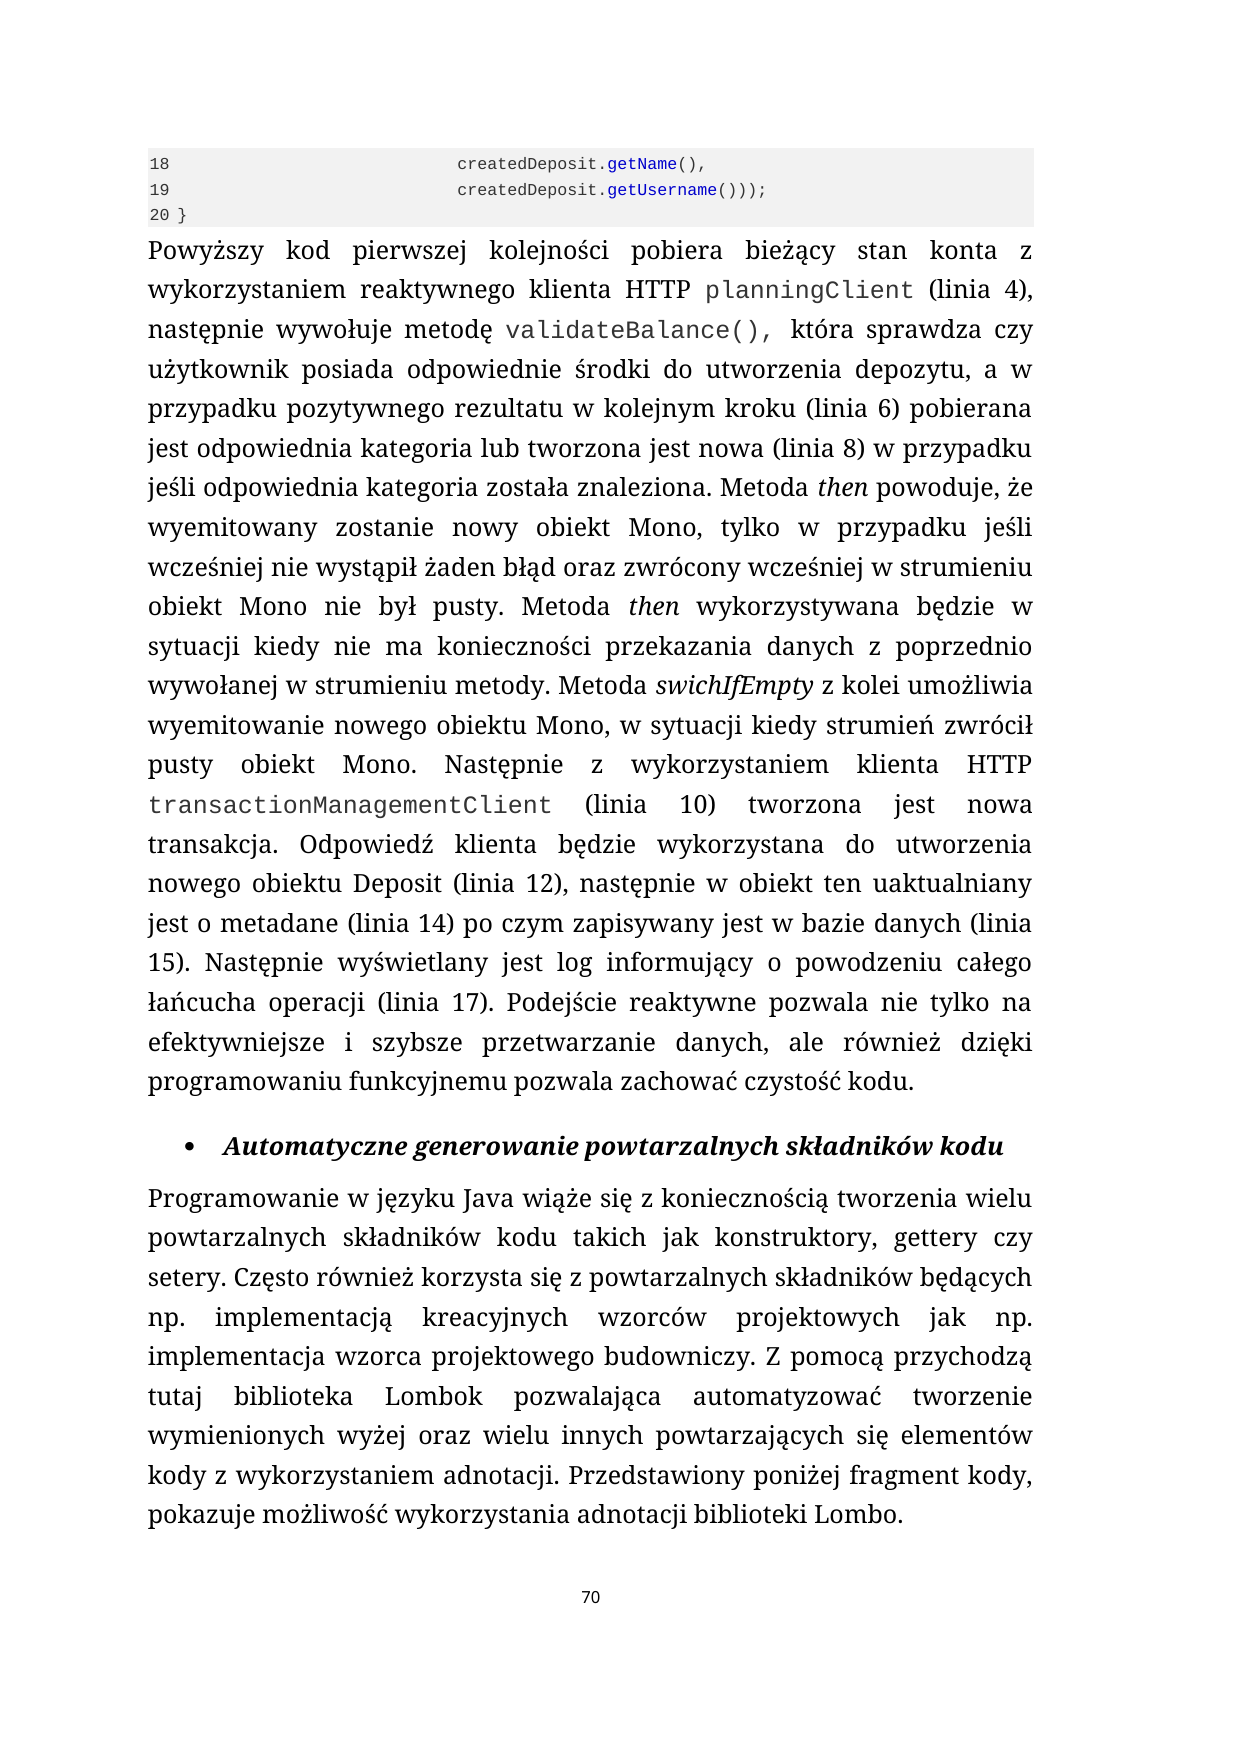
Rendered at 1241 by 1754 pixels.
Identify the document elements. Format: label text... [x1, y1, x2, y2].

text Powyższy kod pierwszej kolejności pobiera bieżący stan konta z wykorzystaniem reaktywnego klienta HTTP planningClient (linia 4), następnie wywołuje metodę validateBalance(), która sprawdza czy użytkownik posiada odpowiednie środki do utworzenia depozytu, a w przypadku pozytywnego rezultatu w kolejnym kroku (linia 6) pobierana jest odpowiednia kategoria lub tworzona jest nowa (linia 8) w przypadku jeśli odpowiednia kategoria została znaleziona. Metoda then powoduje, że wyemitowany zostanie nowy obiekt Mono, tylko w przypadku jeśli wcześniej nie wystąpił żaden błąd oraz zwrócony wcześniej w strumieniu obiekt Mono nie był pusty. Metoda then wykorzystywana będzie w sytuacji kiedy nie ma konieczności przekazania danych z poprzednio wywołanej w strumieniu metody. Metoda swichIfEmpty z kolei umożliwia wyemitowanie nowego obiektu Mono, w sytuacji kiedy strumień zwrócił pusty obiekt Mono. Następnie z wykorzystaniem klienta HTTP transactionManagementClient (linia 10) tworzona jest nowa transakcja. Odpowiedź klienta będzie wykorzystana do utworzenia nowego obiektu Deposit (linia 12), następnie w obiekt ten uaktualniany jest o metadane (linia 14) po czym zapisywany jest w bazie danych (linia 15). Następnie wyświetlany jest log informujący o powodzeniu całego łańcucha operacji (linia 17). Podejście reaktywne pozwala nie tylko na efektywniejsze i szybsze przetwarzanie danych, ale również dzięki programowaniu funkcyjnemu pozwala zachować czystość kodu. [148, 227, 1033, 1098]
text Programowanie w języku Java wiąże się z koniecznością tworzenia wielu powtarzalnych składników kodu takich jak konstruktory, gettery czy setery. Często również korzysta się z powtarzalnych składników będących np. implementacją kreacyjnych wzorców projektowych jak np. implementacja wzorca projektowego budowniczy. Z pomocą przychodzą tutaj biblioteka Lombok pozwalająca automatyzować tworzenie wymienionych wyżej oraz wielu innych powtarzających się elementów kody z wykorzystaniem adnotacji. Przedstawiony poniżej fragment kody, pokazuje możliwość wykorzystania adnotacji biblioteki Lombo. [148, 1175, 1033, 1531]
text Automatyczne generowanie powtarzalnych składników kodu [185, 1123, 1033, 1162]
